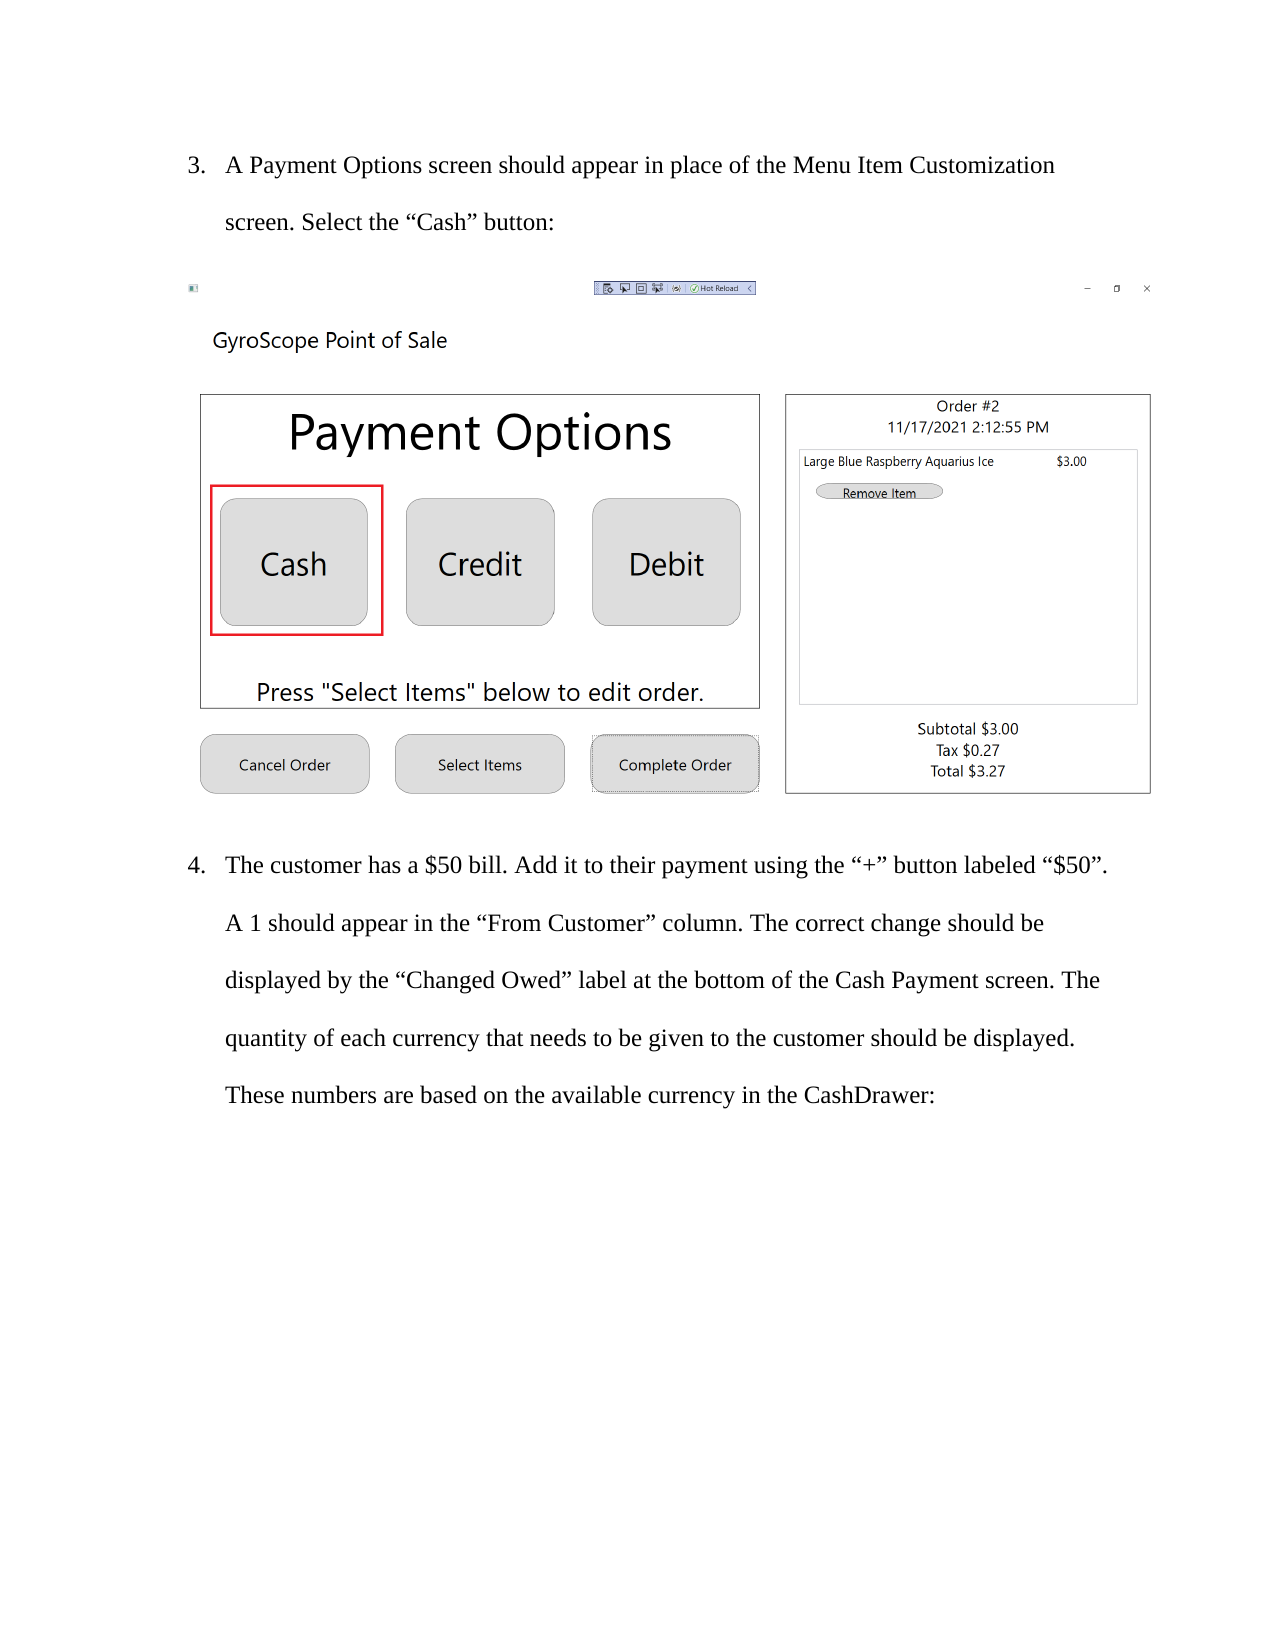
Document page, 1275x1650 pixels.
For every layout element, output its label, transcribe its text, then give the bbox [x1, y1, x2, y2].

picture [187, 281, 1163, 806]
list The customer has a $50 bill. Add it to their payment using the “+” button labeled “$50”. A 1 should appear in the “From Customer” column. The correct change should be displayed by the “Changed Owed” label at the bottom of the Cash Payment screen. The quantity of each currency that needs to be given to the customer should be displayed. These numbers are based on the available currency in the CashDrawer: [187, 851, 1125, 1109]
list A Payment Options screen should appear in place of the Menu Item Customization screen. Select the “Cash” button: [187, 150, 1125, 236]
